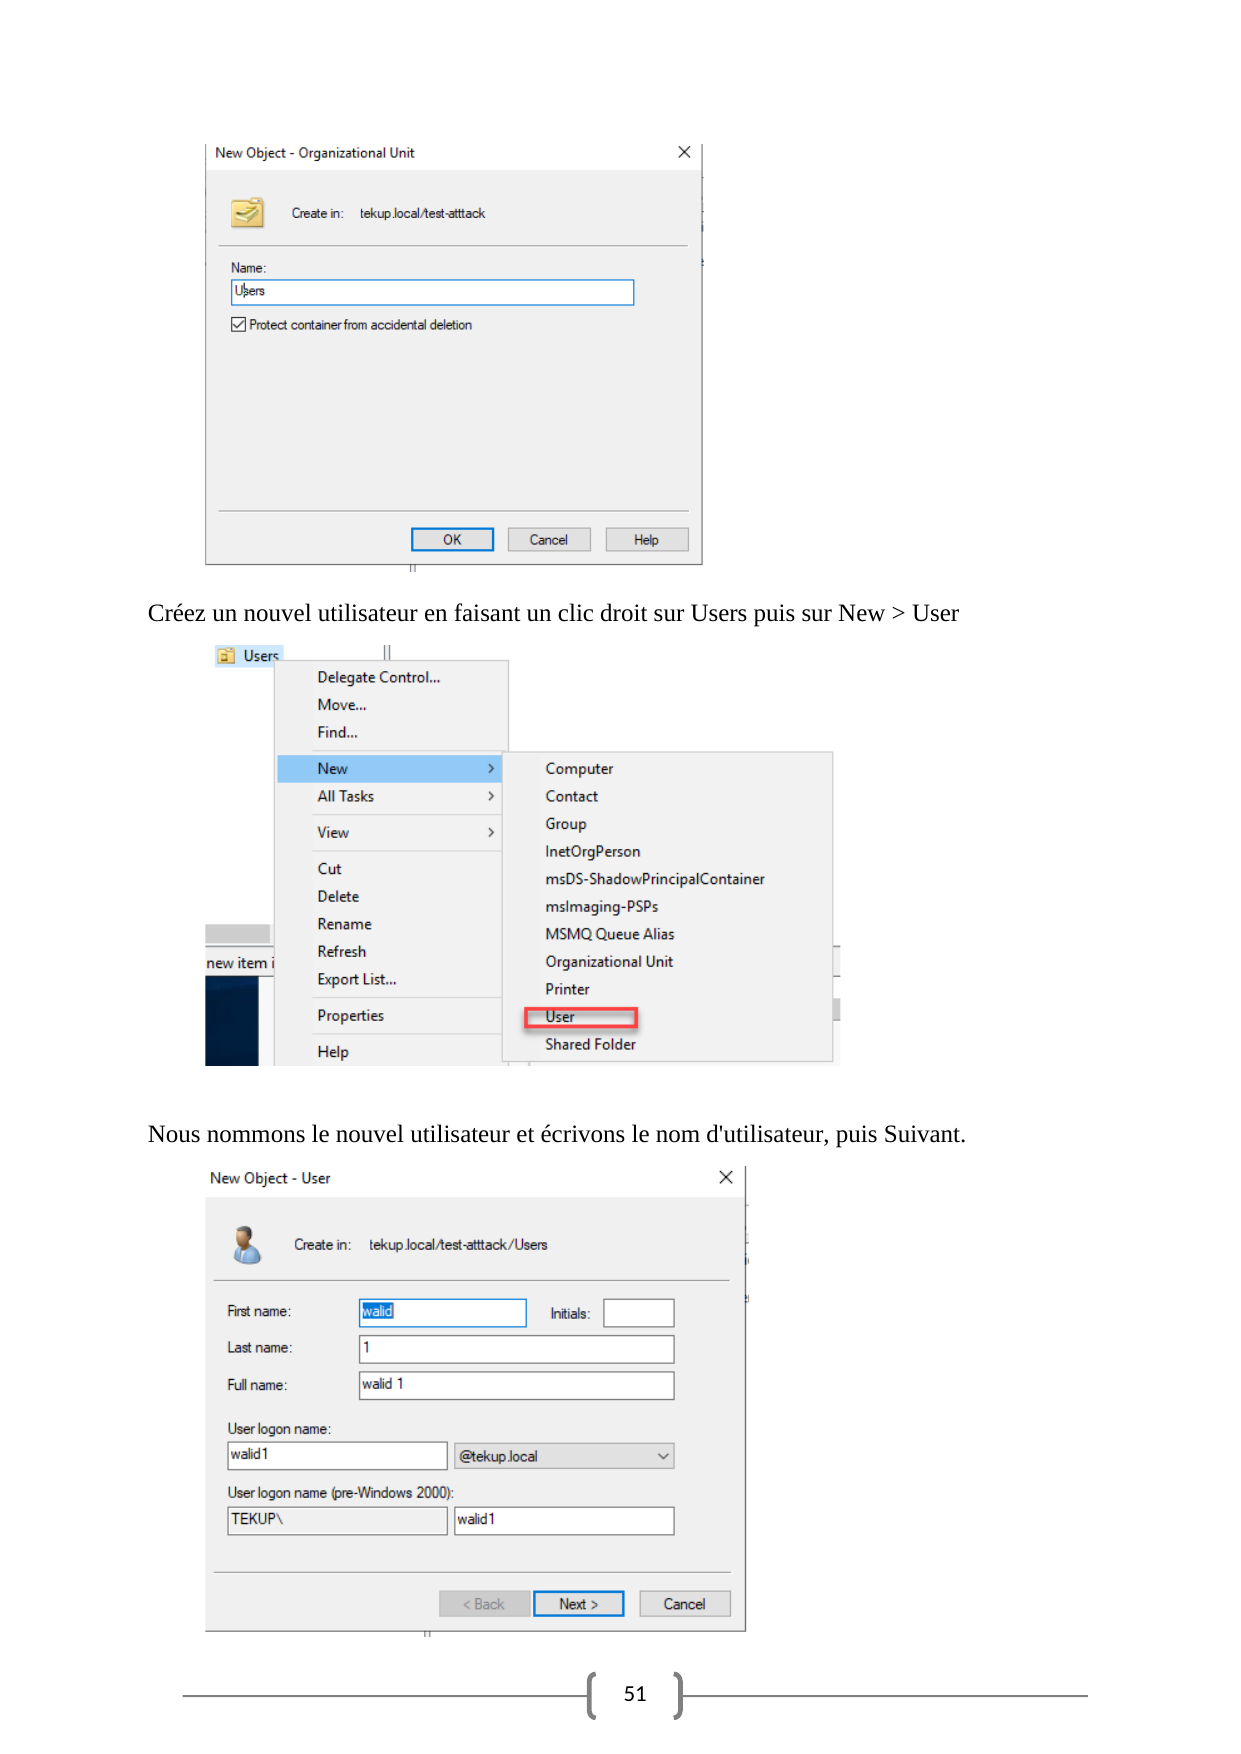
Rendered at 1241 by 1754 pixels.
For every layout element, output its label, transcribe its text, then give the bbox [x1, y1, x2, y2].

picture [205, 144, 704, 572]
text Créez un nouvel utilisateur en faisant un clic droit sur Users puis sur New > User [148, 598, 1093, 627]
picture [205, 1166, 749, 1637]
text Nous nommons le nouvel utilisateur et écrivons le nom d'utilisateur, puis Suivant. [148, 1119, 1093, 1147]
picture [205, 645, 841, 1066]
